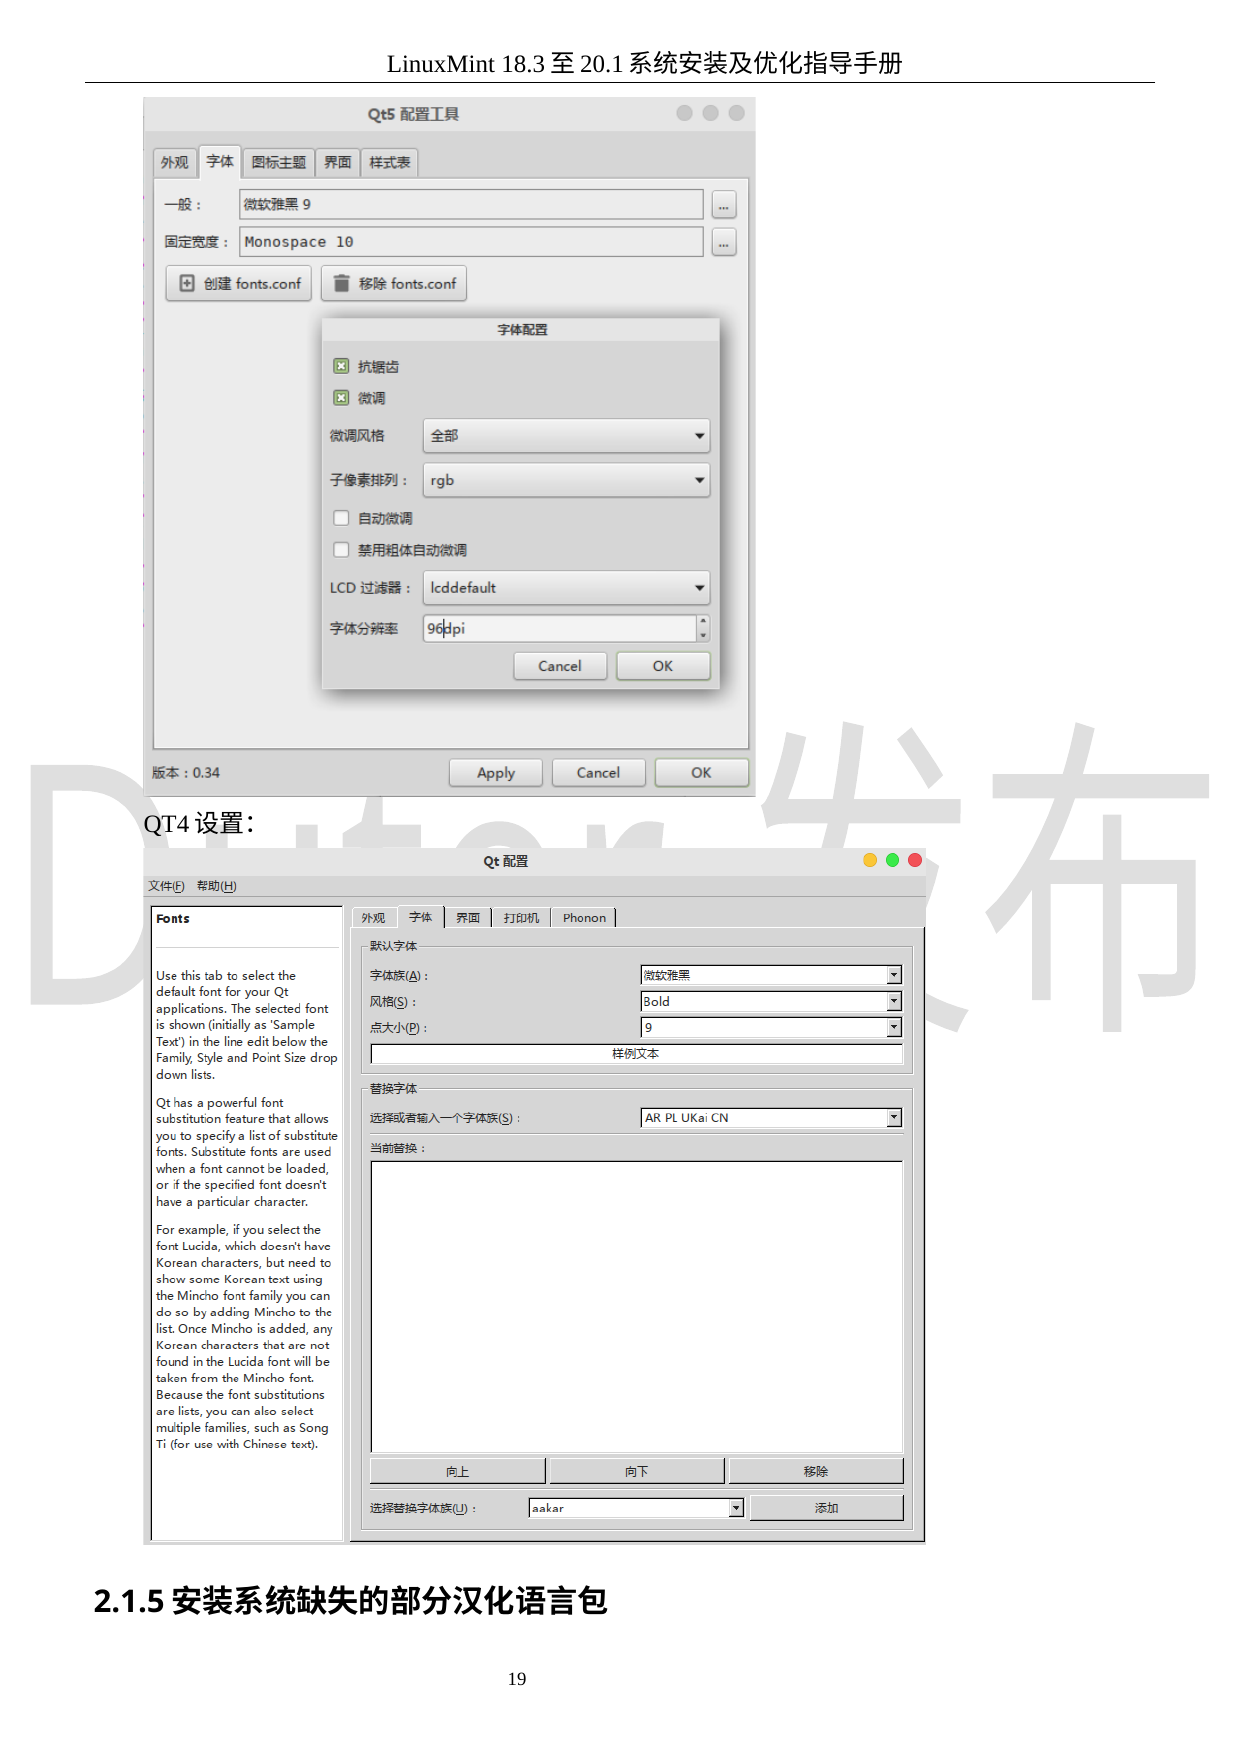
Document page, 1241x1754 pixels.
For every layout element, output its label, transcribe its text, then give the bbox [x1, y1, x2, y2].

picture [143, 848, 926, 1545]
text QT4设置： [93, 804, 1147, 840]
picture [143, 97, 756, 797]
subtitle 2.1.5安装系统缺失的部分汉化语言包 [93, 1577, 1147, 1622]
